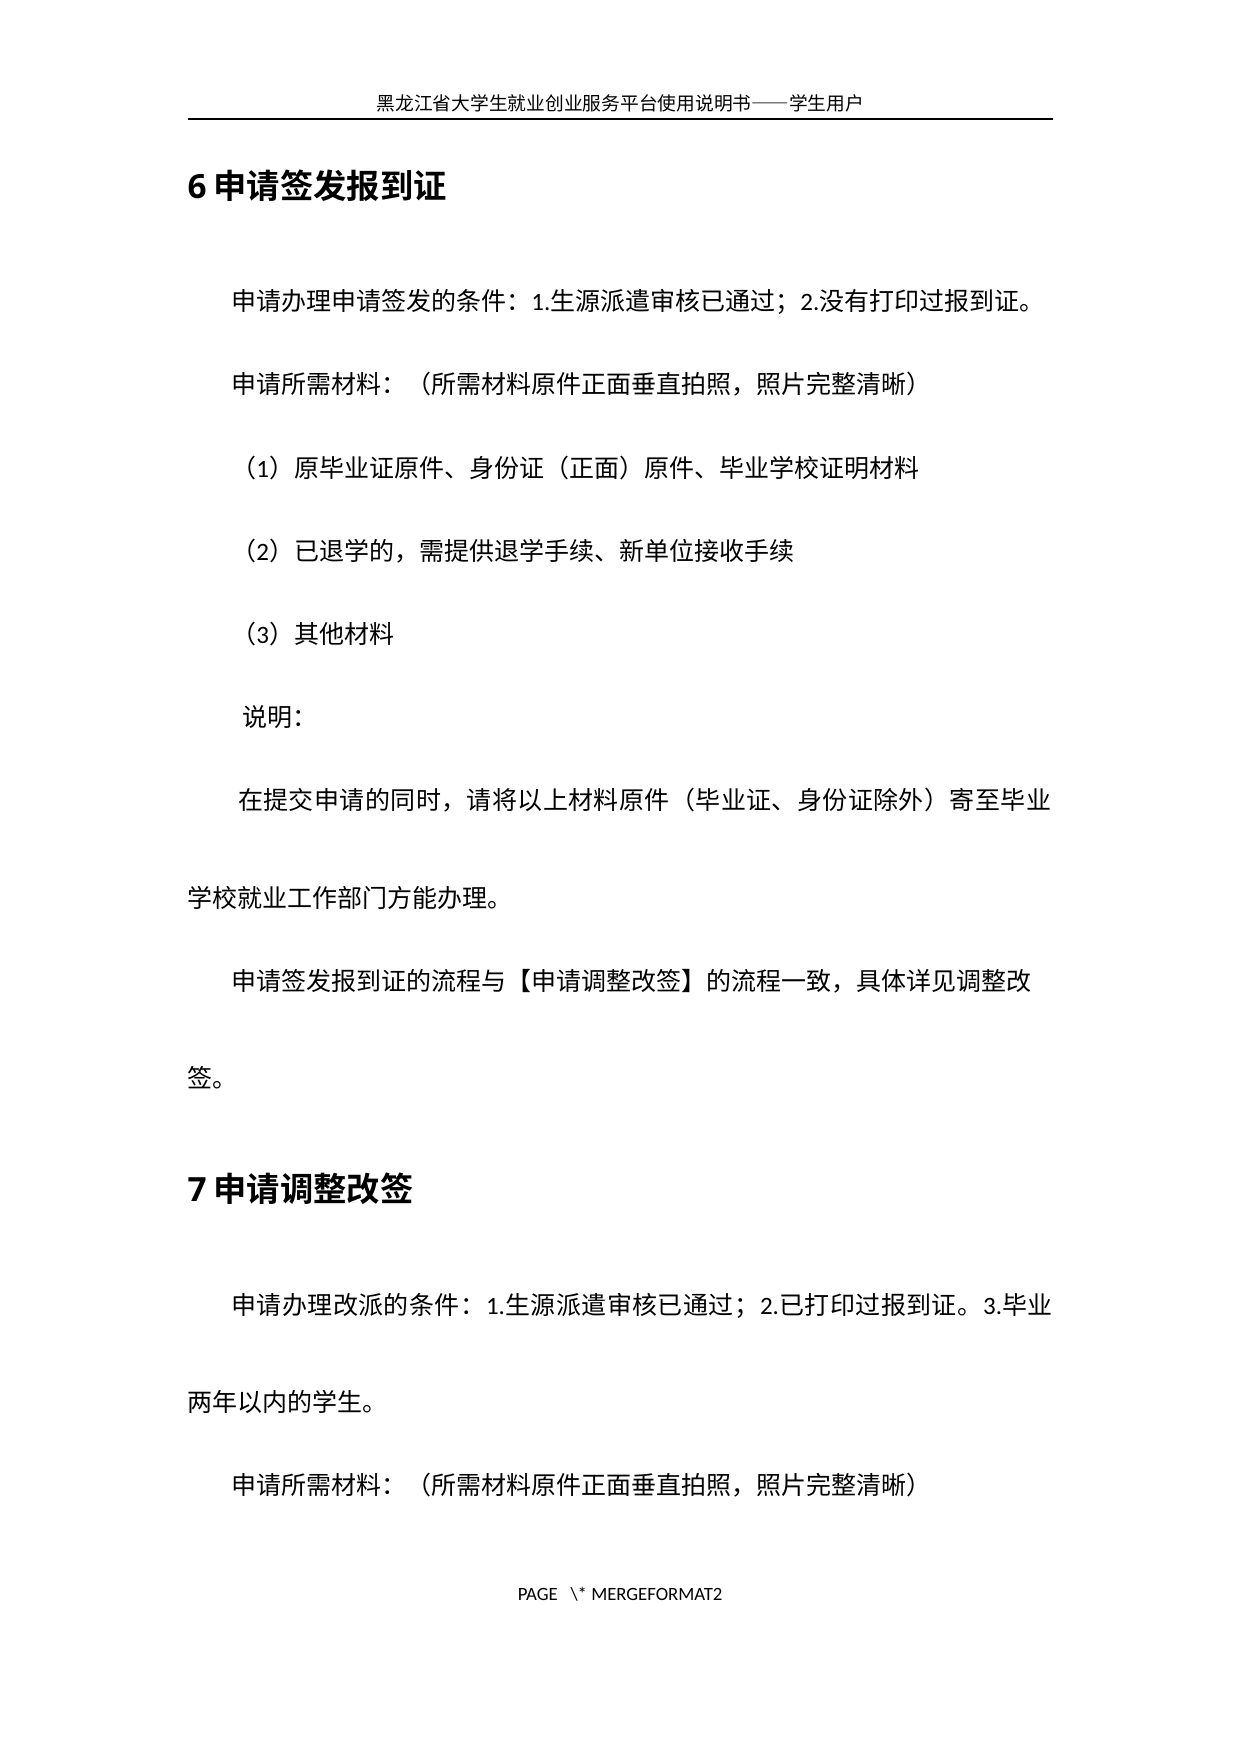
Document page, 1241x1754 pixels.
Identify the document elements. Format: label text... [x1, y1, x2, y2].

text （1）原毕业证原件、身份证（正面）原件、毕业学校证明材料 [187, 434, 1053, 499]
text 7申请调整改签 [187, 1154, 1053, 1219]
text （3）其他材料 [187, 600, 1053, 665]
text 申请所需材料：（所需材料原件正面垂直拍照，照片完整清晰） [187, 1451, 1053, 1516]
text 说明： [187, 683, 1053, 748]
text 申请所需材料：（所需材料原件正面垂直拍照，照片完整清晰） [187, 351, 1053, 416]
text 在提交申请的同时，请将以上材料原件（毕业证、身份证除外）寄至毕业学校就业工作部门方能办理。 [187, 766, 1053, 929]
text 6申请签发报到证 [187, 151, 1053, 216]
text 申请签发报到证的流程与【申请调整改签】的流程一致，具体详见调整改签。 [187, 947, 1053, 1109]
text 申请办理改派的条件：1.生源派遣审核已通过；2.已打印过报到证。3.毕业两年以内的学生。 [187, 1271, 1053, 1433]
text 申请办理申请签发的条件：1.生源派遣审核已通过；2.没有打印过报到证。 [187, 267, 1053, 332]
text （2）已退学的，需提供退学手续、新单位接收手续 [187, 517, 1053, 582]
